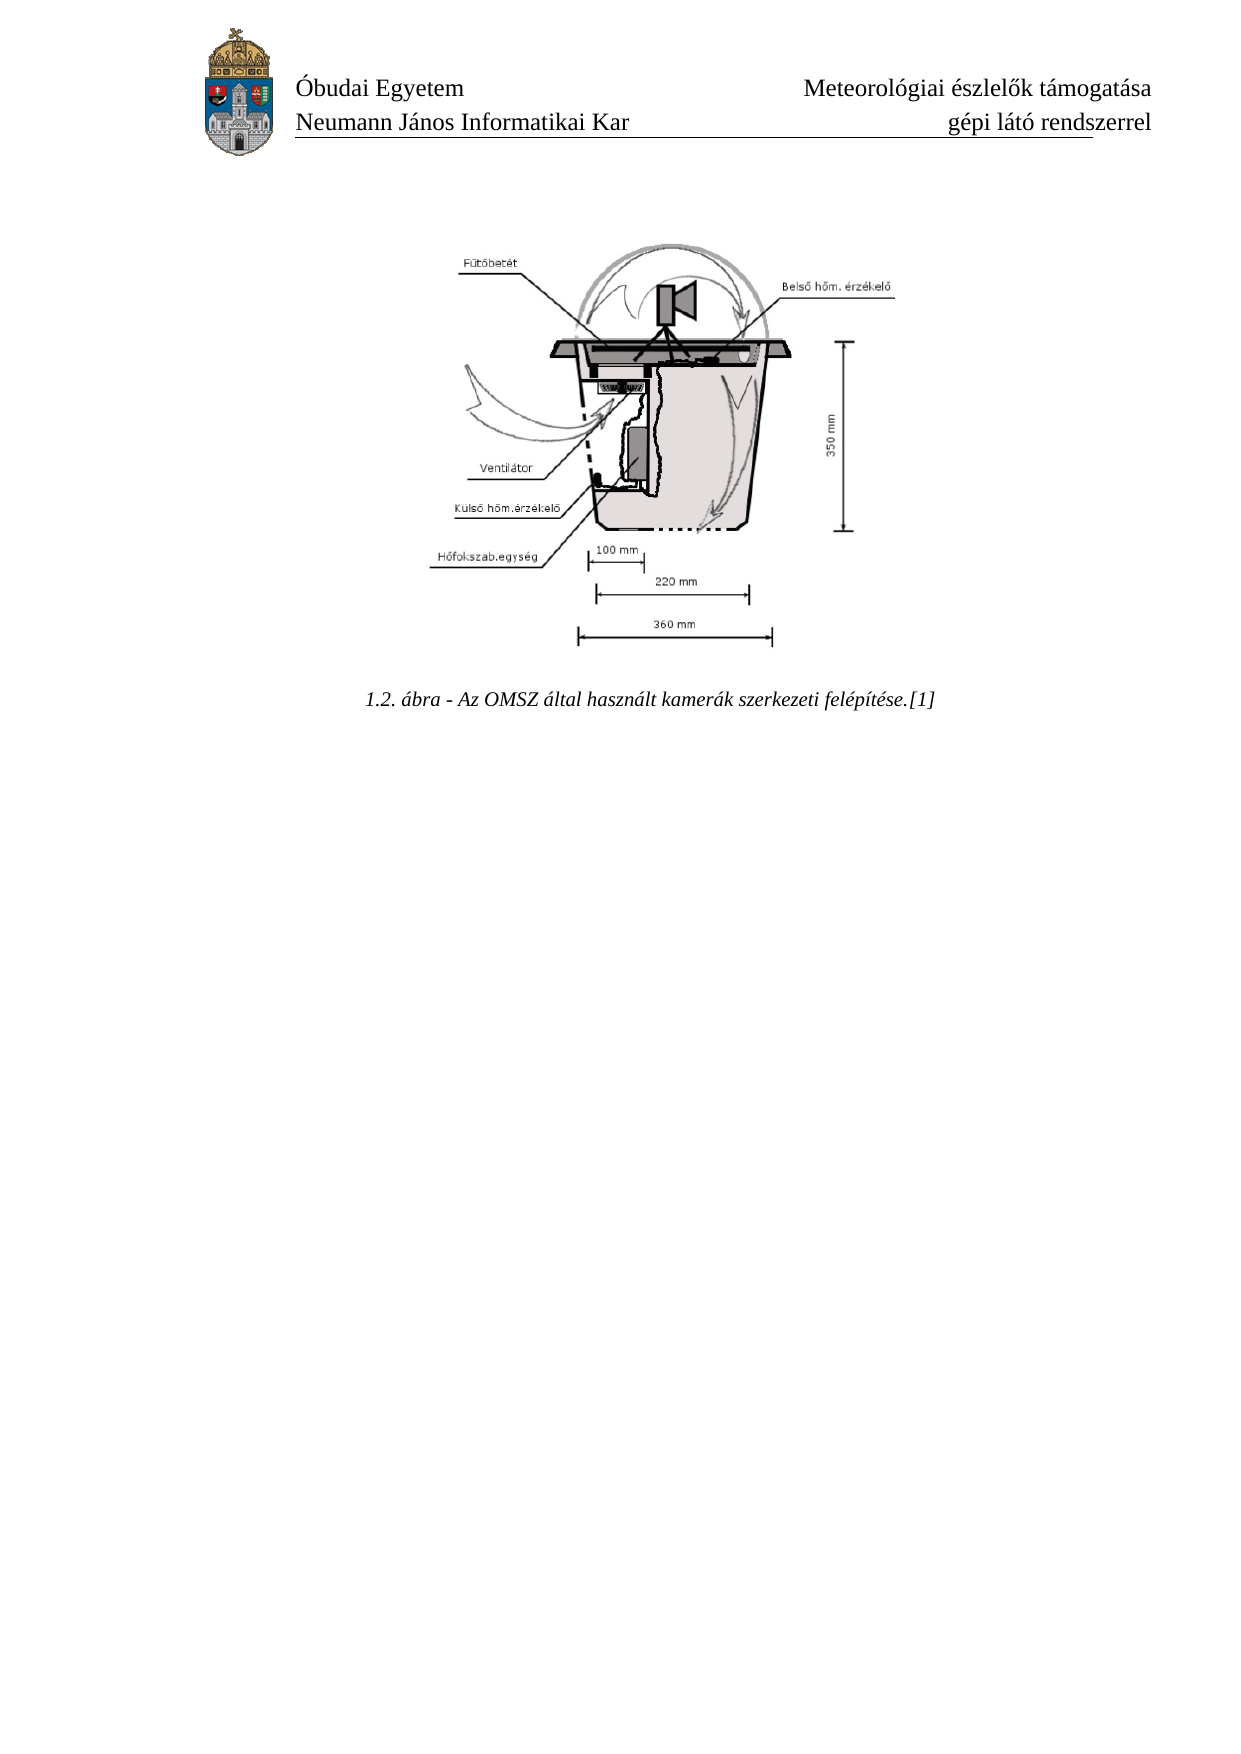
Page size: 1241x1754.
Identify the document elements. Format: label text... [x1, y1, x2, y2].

text 1.2. ábra - Az OMSZ által használt kamerák szerkezeti felépítése.[1] [207, 686, 1093, 711]
picture [205, 28, 275, 157]
picture [393, 227, 907, 670]
